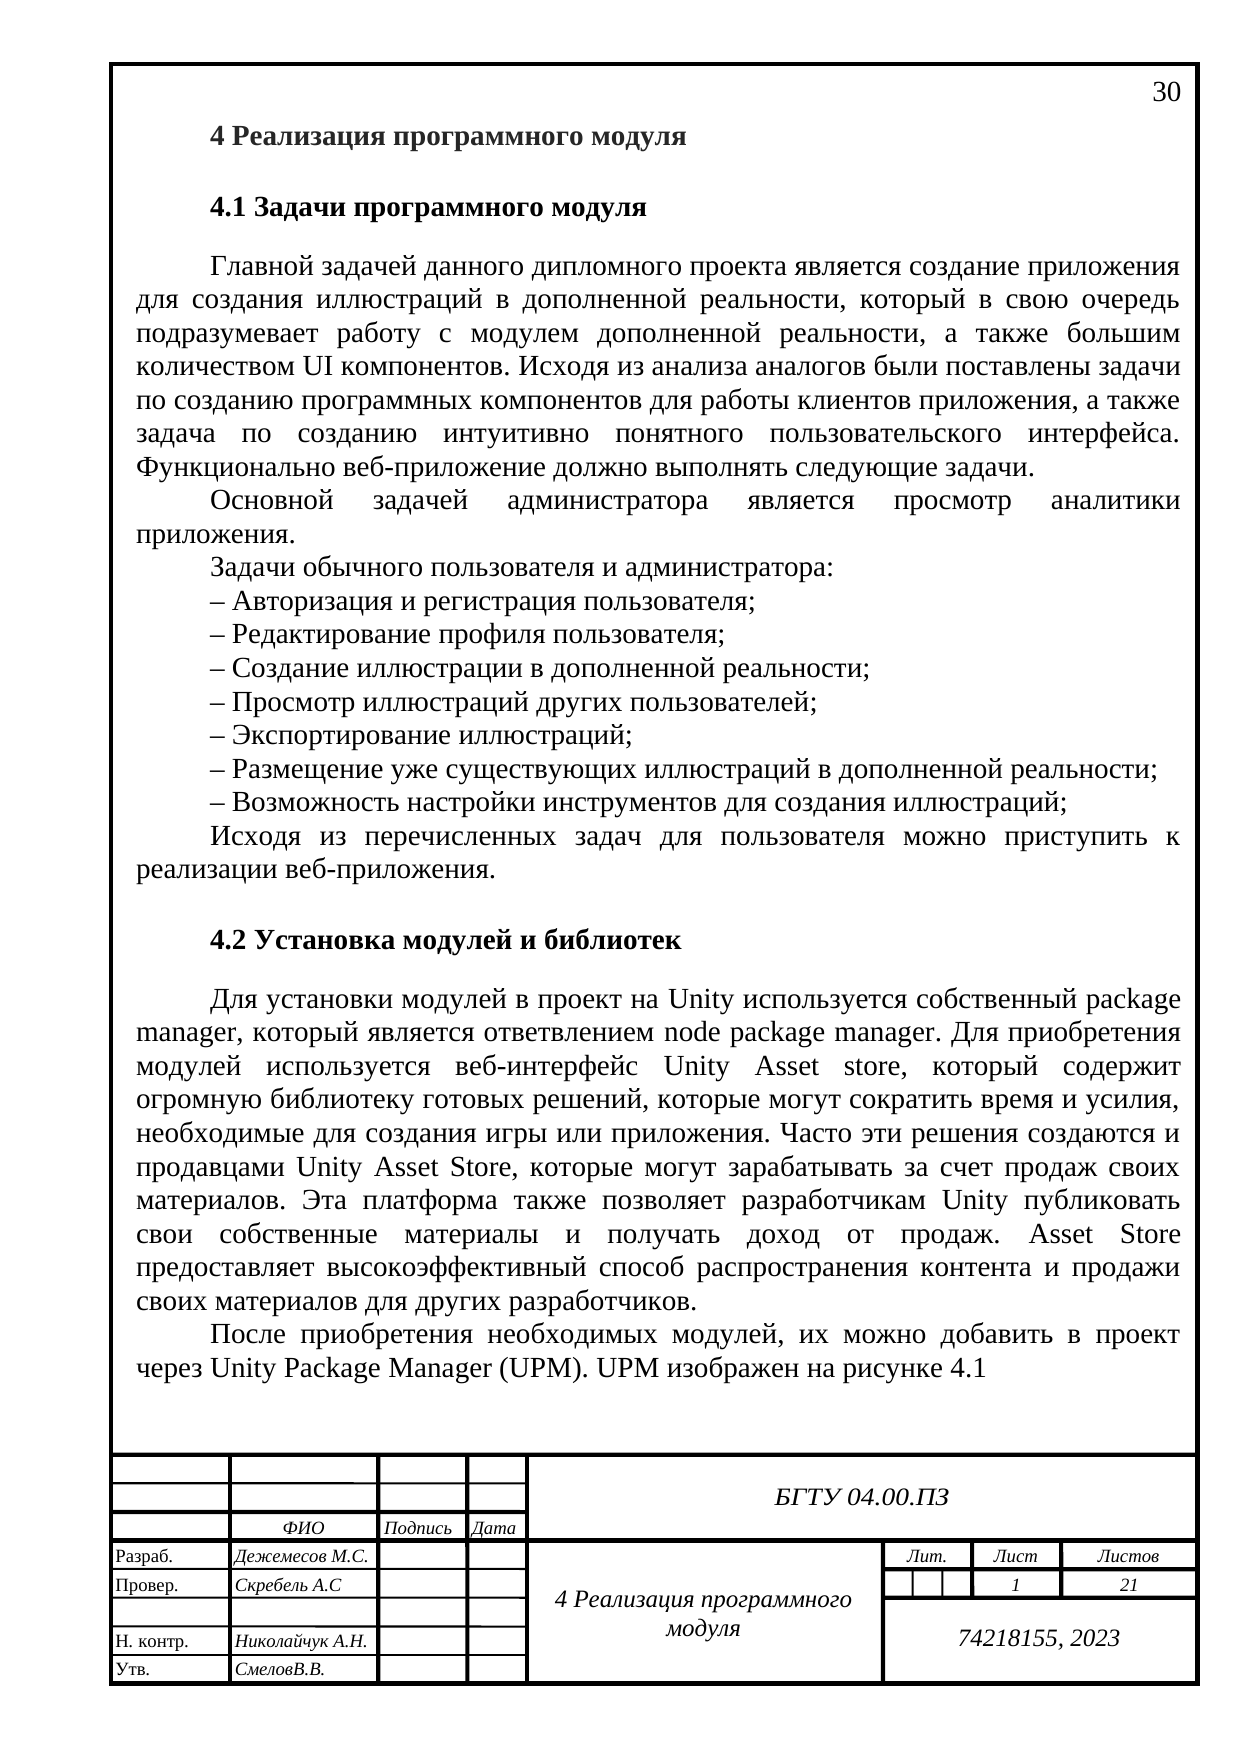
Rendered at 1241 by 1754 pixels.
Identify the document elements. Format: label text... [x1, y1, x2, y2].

list Создание иллюстрации в дополненной реальности; [136, 650, 1181, 684]
list Размещение уже существующих иллюстраций в дополненной реальности; [136, 751, 1181, 784]
list Просмотр иллюстраций других пользователей; [136, 684, 1181, 717]
list Авторизация и регистрация пользователя; [136, 583, 1181, 617]
text 4.2 Установка модулей и библиотек [136, 922, 1181, 956]
text 4 Реализация программного модуля [136, 118, 1181, 152]
list Экспортирование иллюстраций; [136, 717, 1181, 751]
text После приобретения необходимых модулей, их можно добавить в проект через Unity Package Manager (UPM). UPM изображен на рисунке 4.1 [136, 1316, 1181, 1383]
text 4.1 Задачи программного модуля [136, 189, 1181, 223]
text Главной задачей данного дипломного проекта является создание приложения для создания иллюстраций в дополненной реальности, который в свою очередь подразумевает работу с модулем дополненной реальности, а также большим количеством UI компонентов. Исходя из анализа аналогов были поставлены задачи по созданию программных компонентов для работы клиентов приложения, а также задача по созданию интуитивно понятного пользовательского интерфейса. Функционально веб-приложение должно выполнять следующие задачи. [136, 248, 1181, 482]
list Возможность настройки инструментов для создания иллюстраций; [136, 784, 1181, 818]
text Задачи обычного пользователя и администратора: [210, 549, 1181, 583]
text Для установки модулей в проект на Unity используется собственный package manager, который является ответвлением node package manager. Для приобретения модулей используется веб-интерфейс Unity Asset store, который содержит огромную библиотеку готовых решений, которые могут сократить время и усилия, необходимые для создания игры или приложения. Часто эти решения создаются и продавцами Unity Asset Store, которые могут зарабатывать за счет продаж своих материалов. Эта платформа также позволяет разработчикам Unity публиковать свои собственные материалы и получать доход от продаж. Asset Store предоставляет высокоэффективный способ распространения контента и продажи своих материалов для других разработчиков. [136, 981, 1181, 1316]
list Редактирование профиля пользователя; [136, 617, 1181, 650]
text Основной задачей администратора является просмотр аналитики приложения. [136, 482, 1181, 549]
text Исходя из перечисленных задач для пользователя можно приступить к реализации веб-приложения. [136, 818, 1181, 885]
